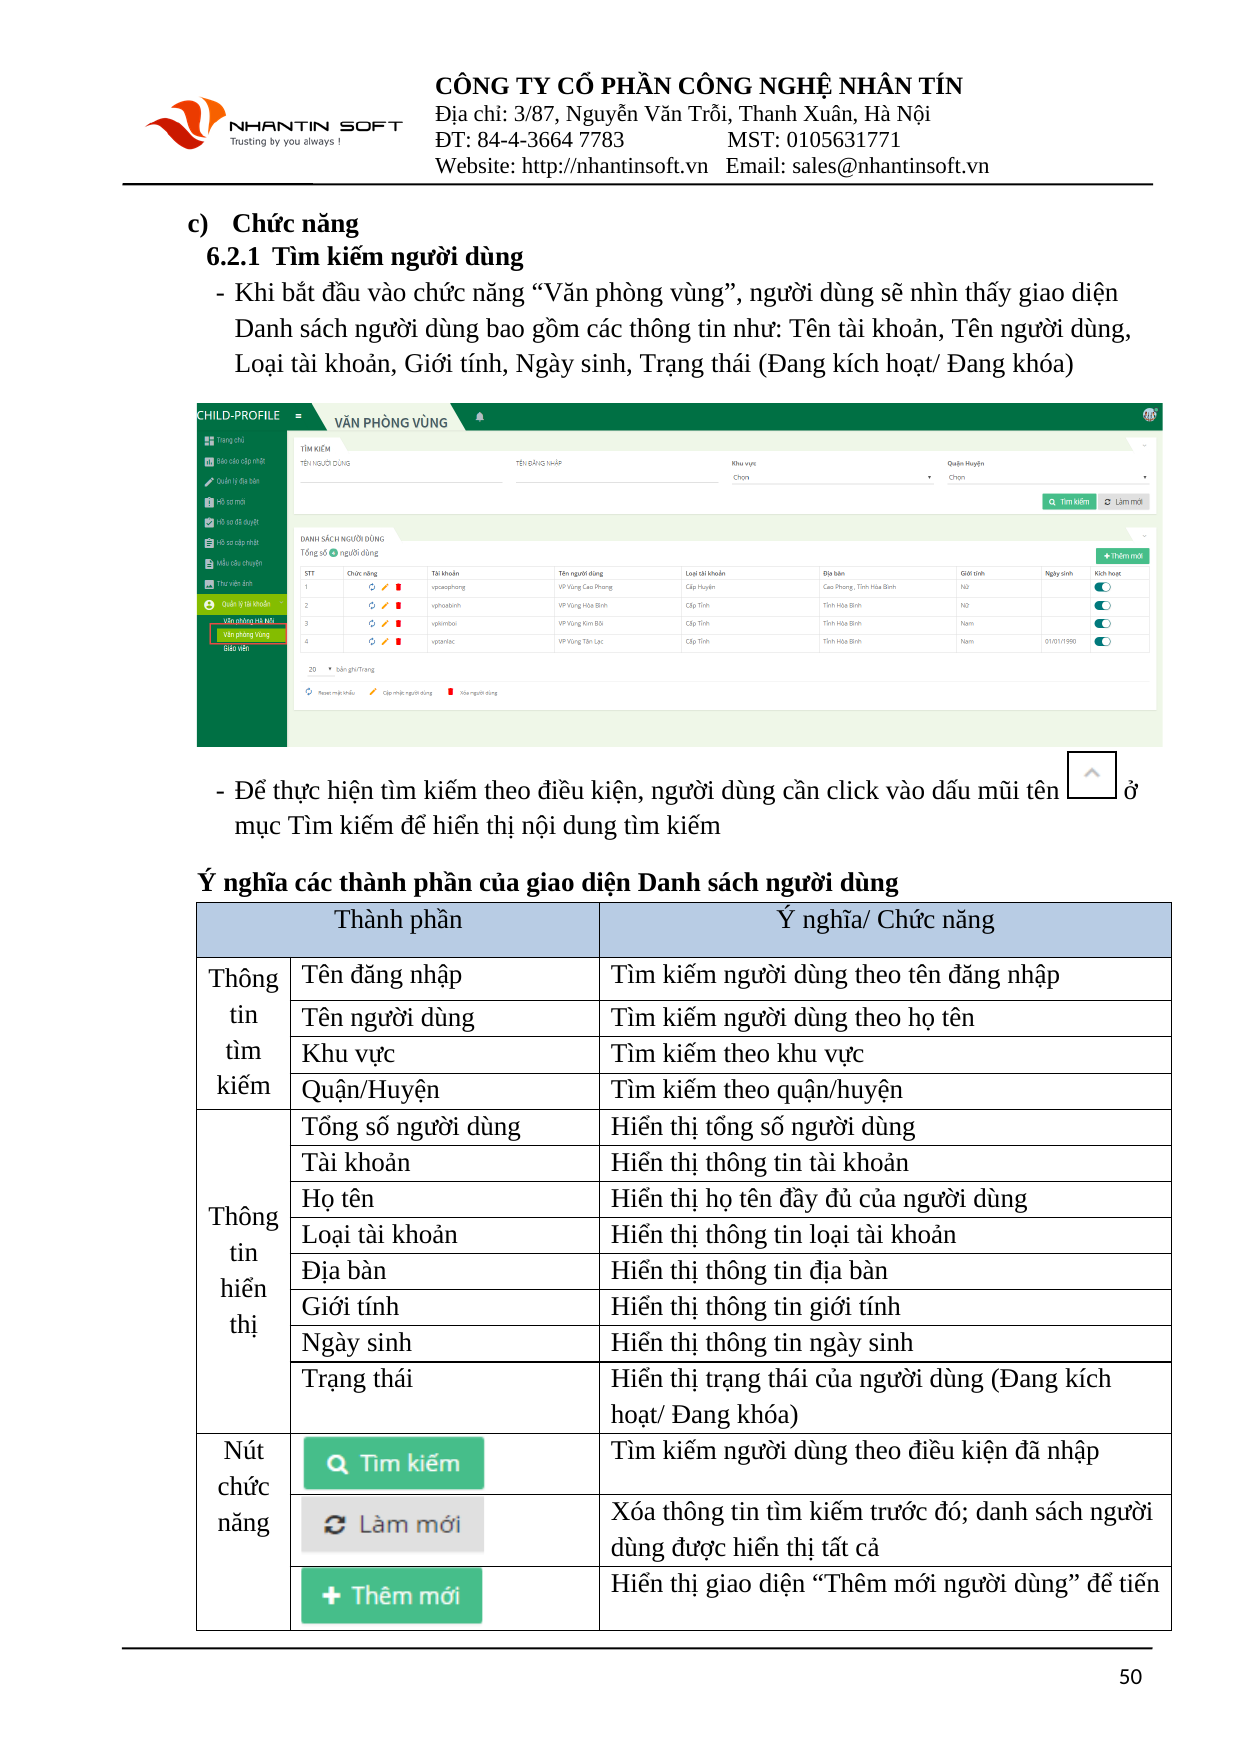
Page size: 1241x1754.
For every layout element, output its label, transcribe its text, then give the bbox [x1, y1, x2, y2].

picture [301, 1495, 485, 1555]
picture [301, 1567, 483, 1627]
picture [1069, 753, 1115, 797]
table_cell Hiển thị thông tin giới tính [600, 1290, 1171, 1325]
table_cell Hiển thị thông tin ngày sinh [600, 1326, 1171, 1361]
table_cell Tìm kiếm theo quận/huyện [600, 1074, 1171, 1109]
table_cell Giới tính [291, 1290, 599, 1325]
table_cell Khu vực [291, 1037, 599, 1073]
subtitle Chức năng [187, 207, 1153, 238]
subtitle Ý nghĩa các thành phần của giao diện Danh sách người dùng [122, 866, 1153, 897]
picture [196, 403, 1163, 747]
table_cell Hiển thị thông tin địa bàn [600, 1254, 1171, 1289]
table_cell Xóa thông tin tìm kiếm trước đó; danh sách người dùng được hiển thị tất cả [600, 1495, 1171, 1566]
table_cell Hiển thị thông tin tài khoản [600, 1146, 1171, 1181]
table_cell Tìm kiếm người dùng theo điều kiện đã nhập [600, 1434, 1171, 1494]
table_cell Thông tin tìm kiếm [197, 958, 290, 1109]
table_header Ý nghĩa/ Chức năng [600, 903, 1171, 957]
table_cell Thông tin hiển thị [197, 1110, 290, 1433]
table_cell Tên người dùng [291, 1001, 599, 1036]
picture [133, 70, 413, 176]
table_cell Tổng số người dùng [291, 1110, 599, 1145]
table_cell Hiển thị tổng số người dùng [600, 1110, 1171, 1145]
list Khi bắt đầu vào chức năng “Văn phòng vùng”, người dùng sẽ nhìn thấy giao diện Danh sách người dùng bao gồm các thông tin như: Tên tài khoản, Tên người dùng, Loại tài khoản, Giới tính, Ngày sinh, Trạng thái (Đang kích hoạt/ Đang khóa) [216, 276, 1153, 378]
table_cell Tìm kiếm người dùng theo tên đăng nhập [600, 958, 1171, 1000]
table_cell [291, 1434, 599, 1494]
picture [301, 1434, 486, 1491]
table_cell Họ tên [291, 1182, 599, 1217]
table_cell [291, 1567, 599, 1630]
table_cell Trạng thái [291, 1363, 599, 1433]
list Để thực hiện tìm kiếm theo điều kiện, người dùng cần click vào dấu mũi tên ở mục Tìm kiếm để hiển thị nội dung tìm kiếm [216, 751, 1153, 841]
table_cell Tên đăng nhập [291, 958, 599, 1000]
table_cell Quận/Huyện [291, 1074, 599, 1109]
table_cell Loại tài khoản [291, 1218, 599, 1253]
table_cell Hiển thị họ tên đầy đủ của người dùng [600, 1182, 1171, 1217]
table_cell Nút chức năng [197, 1434, 290, 1630]
table_cell Hiển thị giao diện “Thêm mới người dùng” để tiến hành thêm mới 1 tài khoản người dùng [600, 1567, 1171, 1630]
table_cell Tìm kiếm theo khu vực [600, 1037, 1171, 1073]
table_header Thành phần [197, 903, 599, 957]
table_cell Địa bàn [291, 1254, 599, 1289]
table_cell Hiển thị trạng thái của người dùng (Đang kích hoạt/ Đang khóa) [600, 1363, 1171, 1433]
table_cell Tài khoản [291, 1146, 599, 1181]
table_cell Ngày sinh [291, 1326, 599, 1361]
table_cell Hiển thị thông tin loại tài khoản [600, 1218, 1171, 1253]
table_cell [291, 1495, 599, 1566]
subtitle Tìm kiếm người dùng [206, 240, 1153, 271]
table_cell Tìm kiếm người dùng theo họ tên [600, 1001, 1171, 1036]
